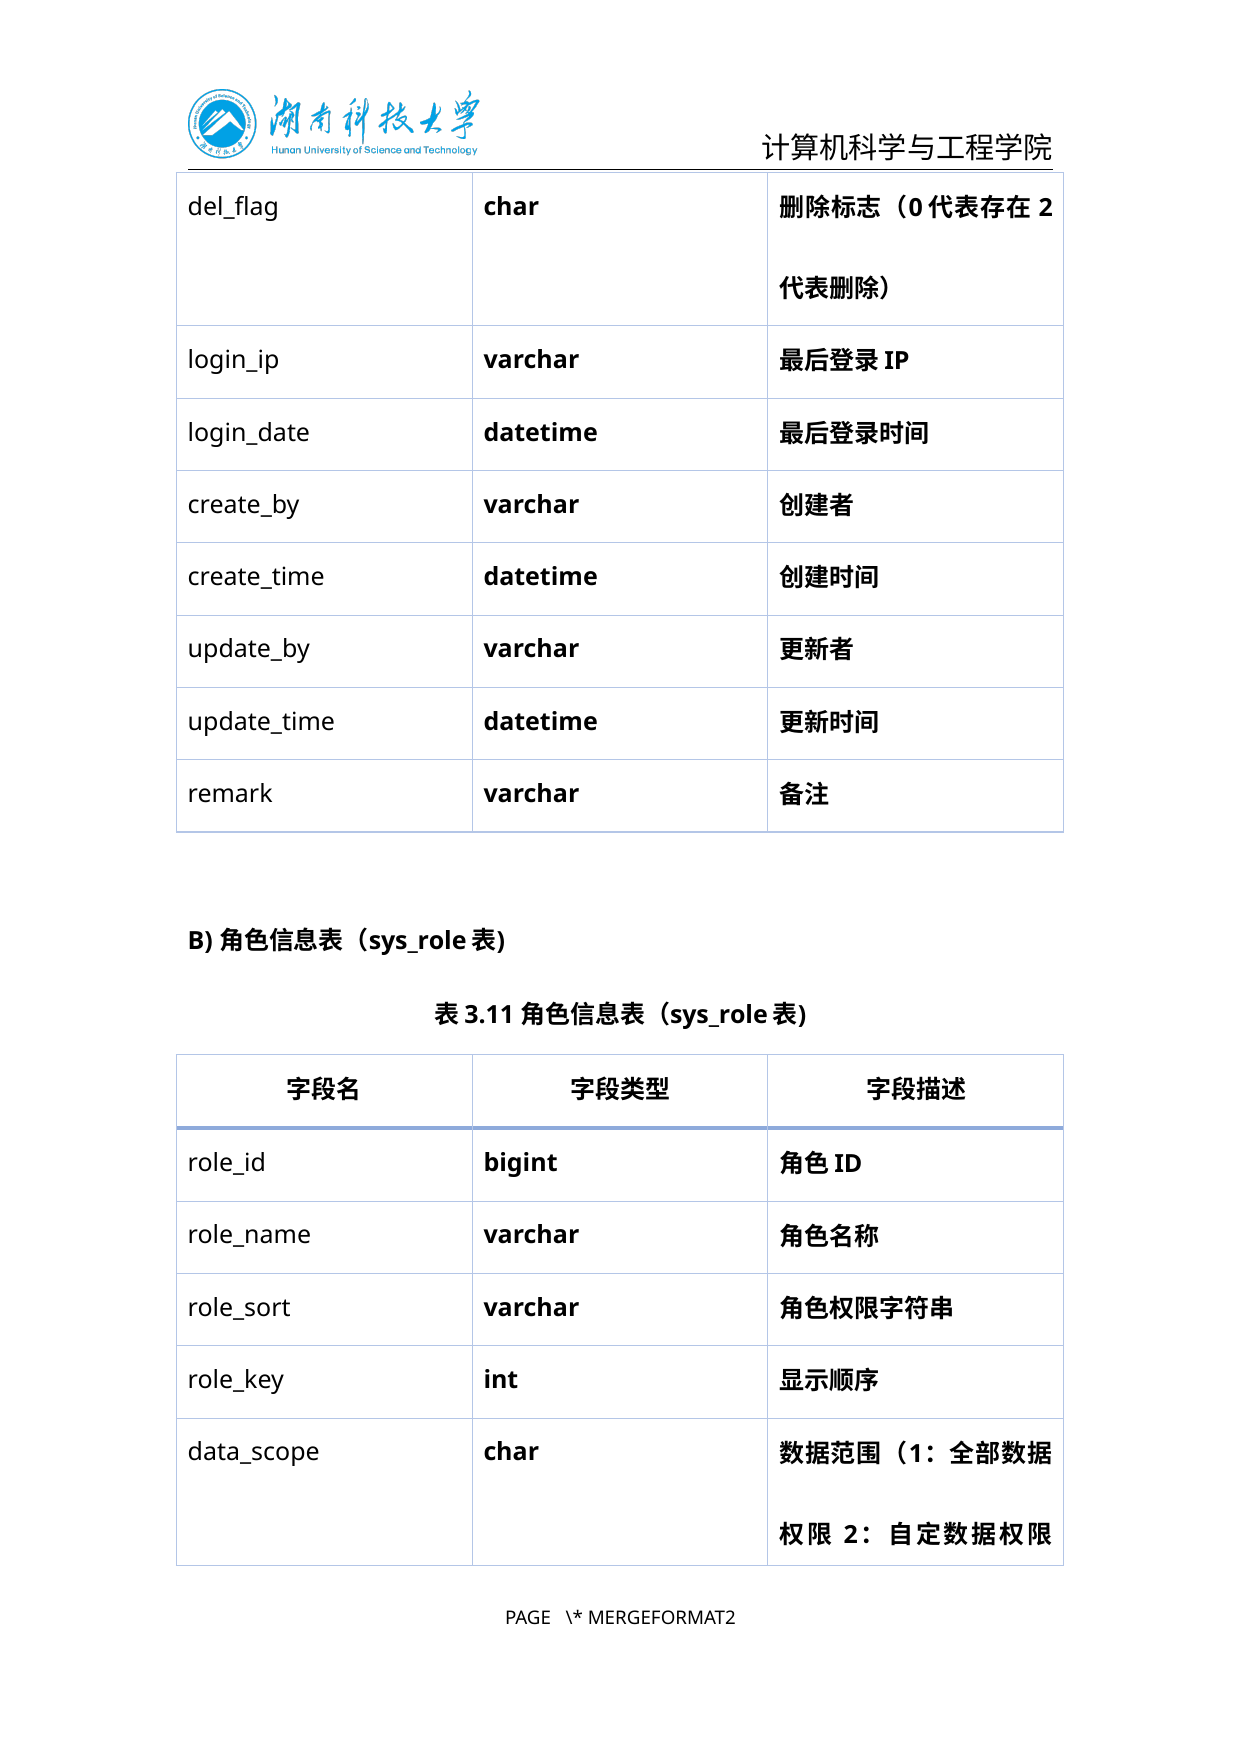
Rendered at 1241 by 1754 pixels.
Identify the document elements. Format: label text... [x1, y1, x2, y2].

text 表3.11 角色信息表（sys_role表) [187, 980, 1053, 1045]
table_cell 最后登录IP [768, 326, 1063, 398]
table_cell role_sort [177, 1274, 472, 1345]
table_cell role_name [177, 1202, 472, 1273]
table_cell login_date [177, 399, 472, 470]
table_header 字段描述 [768, 1055, 1063, 1126]
text B) 角色信息表（sys_role表) [187, 906, 1053, 971]
table_cell 最后登录时间 [768, 399, 1063, 470]
table_cell 删除标志（0代表存在 2代表删除） [768, 173, 1063, 325]
picture [187, 88, 480, 159]
table_cell 显示顺序 [768, 1346, 1063, 1418]
table_cell varchar [473, 471, 767, 542]
table_cell bigint [473, 1130, 767, 1201]
table_cell int [473, 1346, 767, 1418]
table_cell create_by [177, 471, 472, 542]
table_cell 更新者 [768, 616, 1063, 687]
table_cell 角色ID [768, 1130, 1063, 1201]
table_cell char [473, 173, 767, 325]
table_cell 备注 [768, 760, 1063, 831]
table_cell del_flag [177, 173, 472, 325]
table_cell role_key [177, 1346, 472, 1418]
table_cell update_time [177, 688, 472, 759]
table_cell create_time [177, 543, 472, 614]
table_cell 数据范围（1：全部数据权限 2：自定数据权限 3：本部门数据权限 4：本部门及以下数据权限） [768, 1419, 1063, 1565]
table_header 字段类型 [473, 1055, 767, 1126]
table_cell datetime [473, 543, 767, 614]
table_cell varchar [473, 616, 767, 687]
table_cell 创建时间 [768, 543, 1063, 614]
table_cell 角色权限字符串 [768, 1274, 1063, 1345]
table_cell varchar [473, 1274, 767, 1345]
table_cell 角色名称 [768, 1202, 1063, 1273]
table_cell update_by [177, 616, 472, 687]
table_cell role_id [177, 1130, 472, 1201]
table_header 字段名 [177, 1055, 472, 1126]
table_cell 创建者 [768, 471, 1063, 542]
table_cell char [473, 1419, 767, 1565]
table_cell varchar [473, 1202, 767, 1273]
table_cell data_scope [177, 1419, 472, 1565]
table_cell varchar [473, 760, 767, 831]
table_cell datetime [473, 399, 767, 470]
table_cell varchar [473, 326, 767, 398]
table_cell datetime [473, 688, 767, 759]
table_cell 更新时间 [768, 688, 1063, 759]
table_cell login_ip [177, 326, 472, 398]
table_cell remark [177, 760, 472, 831]
